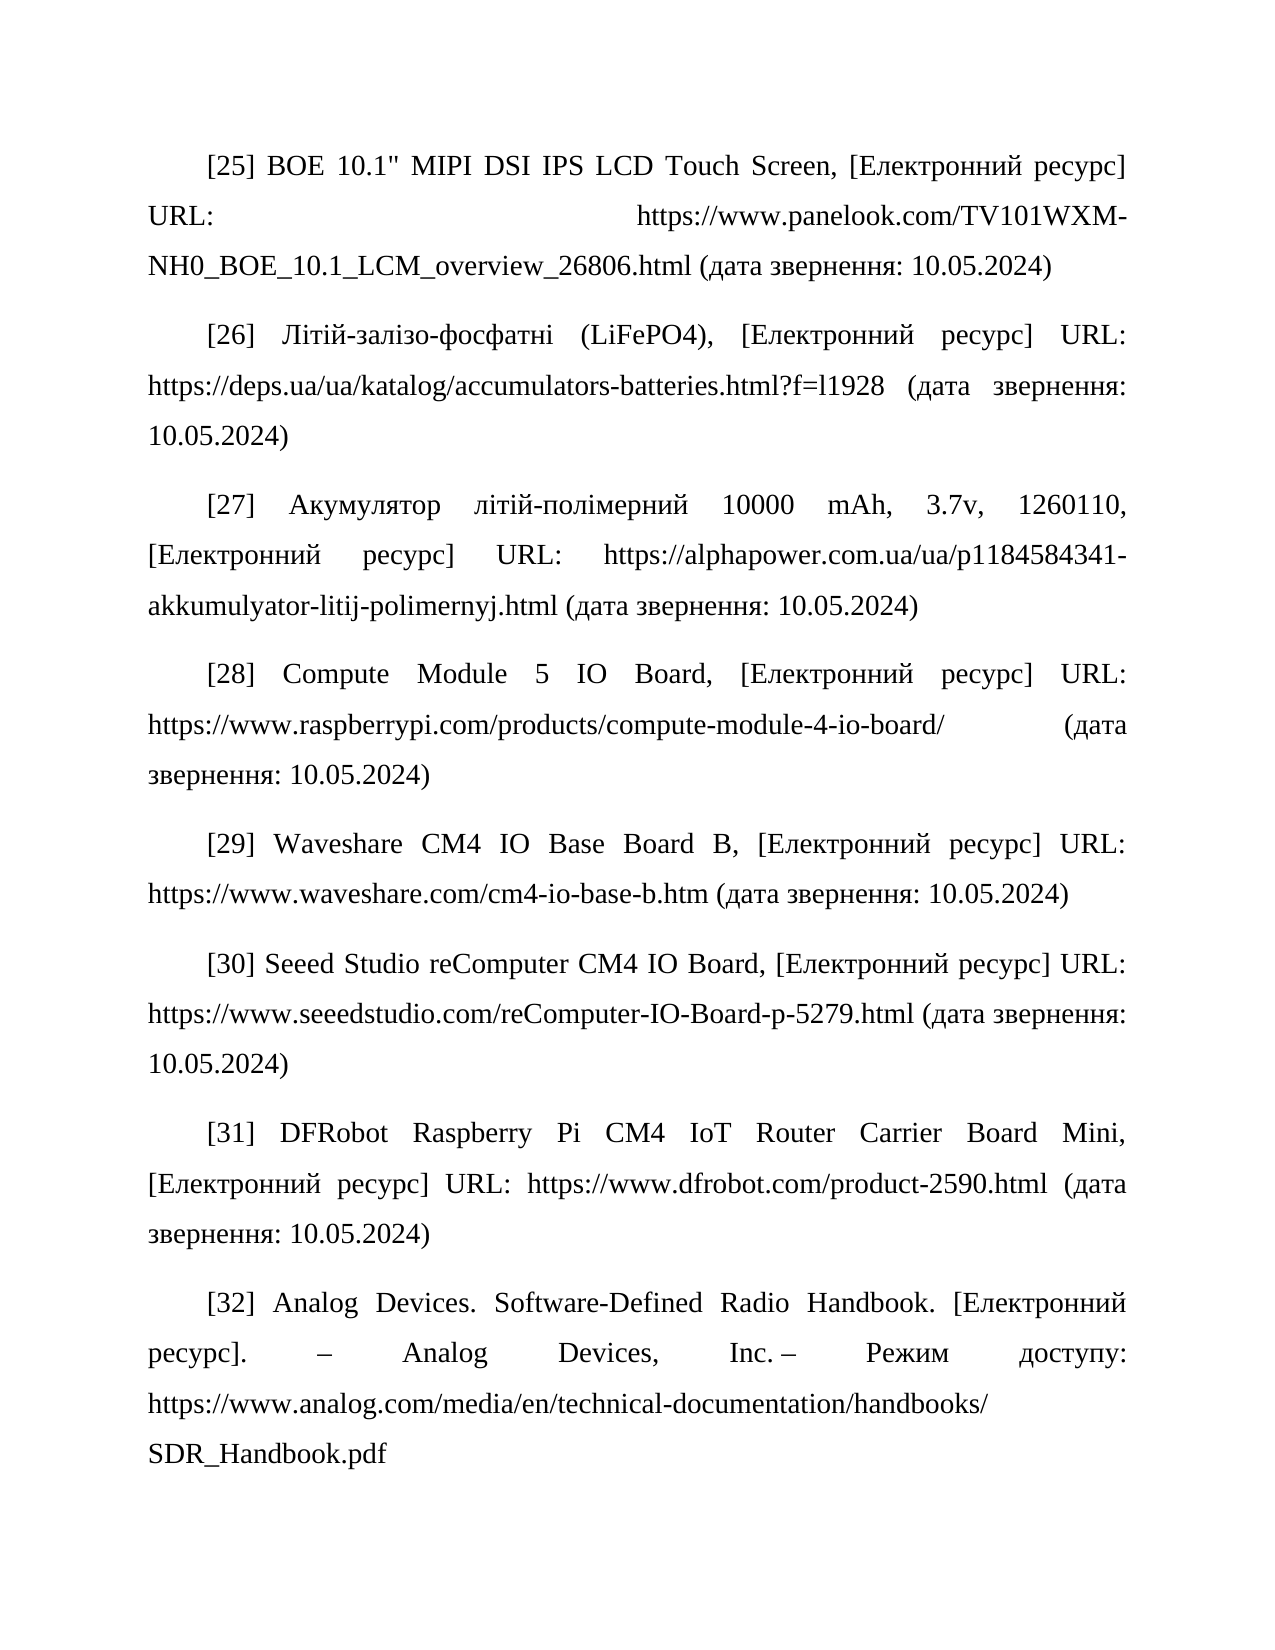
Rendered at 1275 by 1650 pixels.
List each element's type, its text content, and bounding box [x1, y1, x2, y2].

text [27] Акумулятор літій-полімерний 10000 mAh, 3.7v, 1260110, [Електронний ресурс] URL: https://alphapower.com.ua/ua/p1184584341-akkumulyator-litij-polimernyj.html (дата звернення: 10.05.2024) [148, 487, 1127, 621]
text [29] Waveshare CM4 IO Base Board B, [Електронний ресурс] URL: https://www.waveshare.com/cm4-io-base-b.htm (дата звернення: 10.05.2024) [148, 826, 1127, 910]
text [30] Seeed Studio reComputer CM4 IO Board, [Електронний ресурс] URL: https://www.seeedstudio.com/reComputer-IO-Board-p-5279.html (дата звернення: 10.05.2024) [148, 946, 1127, 1080]
text [25] BOE 10.1" MIPI DSI IPS LCD Touch Screen, [Електронний ресурс] URL: https://www.panelook.com/TV101WXM-NH0_BOE_10.1_LCM_overview_26806.html (дата звернення: 10.05.2024) [148, 148, 1127, 282]
text [32] Analog Devices. Software-Defined Radio Handbook. [Електронний ресурс]. – Analog Devices, Inc. – Режим доступу: https://www.analog.com/media/en/technical-documentation/handbooks/SDR_Handbook.pdf [148, 1285, 1127, 1469]
text [26] Літій-залізо-фосфатні (LiFePO4), [Електронний ресурс] URL: https://deps.ua/ua/katalog/accumulators-batteries.html?f=l1928 (дата звернення: 10.05.2024) [148, 317, 1127, 451]
text [28] Compute Module 5 IO Board, [Електронний ресурс] URL: https://www.raspberrypi.com/products/compute-module-4-io-board/ (дата звернення: 10.05.2024) [148, 657, 1127, 791]
text [31] DFRobot Raspberry Pi CM4 IoT Router Carrier Board Mini, [Електронний ресурс] URL: https://www.dfrobot.com/product-2590.html (дата звернення: 10.05.2024) [148, 1115, 1127, 1249]
